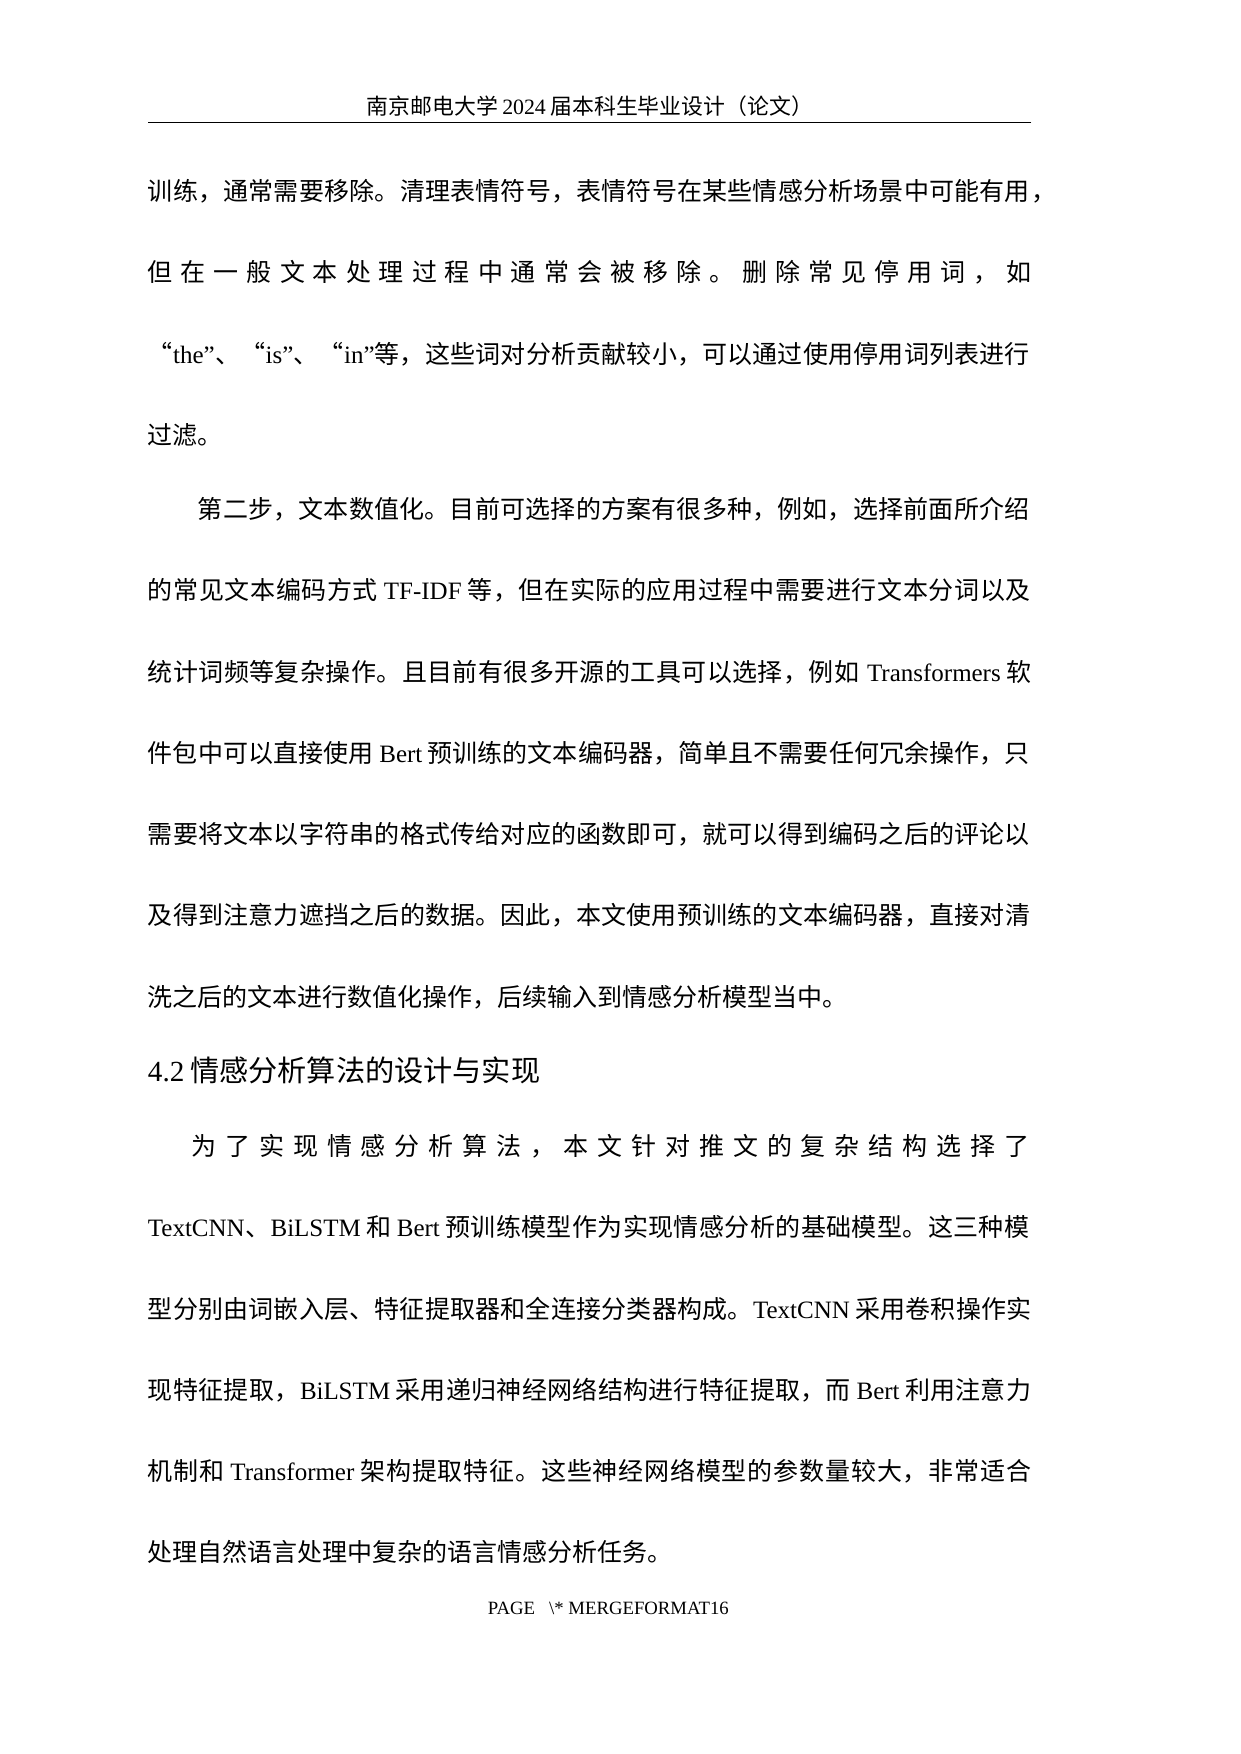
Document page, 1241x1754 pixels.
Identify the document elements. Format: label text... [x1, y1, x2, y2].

text 第二步，文本数值化。目前可选择的方案有很多种，例如，选择前面所介绍的常见文本编码方式TF-IDF等，但在实际的应用过程中需要进行文本分词以及统计词频等复杂操作。且目前有很多开源的工具可以选择，例如Transformers软件包中可以直接使用Bert预训练的文本编码器，简单且不需要任何冗余操作，只需要将文本以字符串的格式传给对应的函数即可，就可以得到编码之后的评论以及得到注意力遮挡之后的数据。因此，本文使用预训练的文本编码器，直接对清洗之后的文本进行数值化操作，后续输入到情感分析模型当中。 [148, 475, 1031, 1028]
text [148, 157, 1031, 466]
text 4.2情感分析算法的设计与实现 [148, 1037, 1031, 1102]
text 为了实现情感分析算法，本文针对推文的复杂结构选择了TextCNN、BiLSTM和Bert预训练模型作为实现情感分析的基础模型。这三种模型分别由词嵌入层、特征提取器和全连接分类器构成。TextCNN采用卷积操作实现特征提取，BiLSTM采用递归神经网络结构进行特征提取，而Bert利用注意力机制和Transformer架构提取特征。这些神经网络模型的参数量较大，非常适合处理自然语言处理中复杂的语言情感分析任务。 [148, 1112, 1031, 1583]
